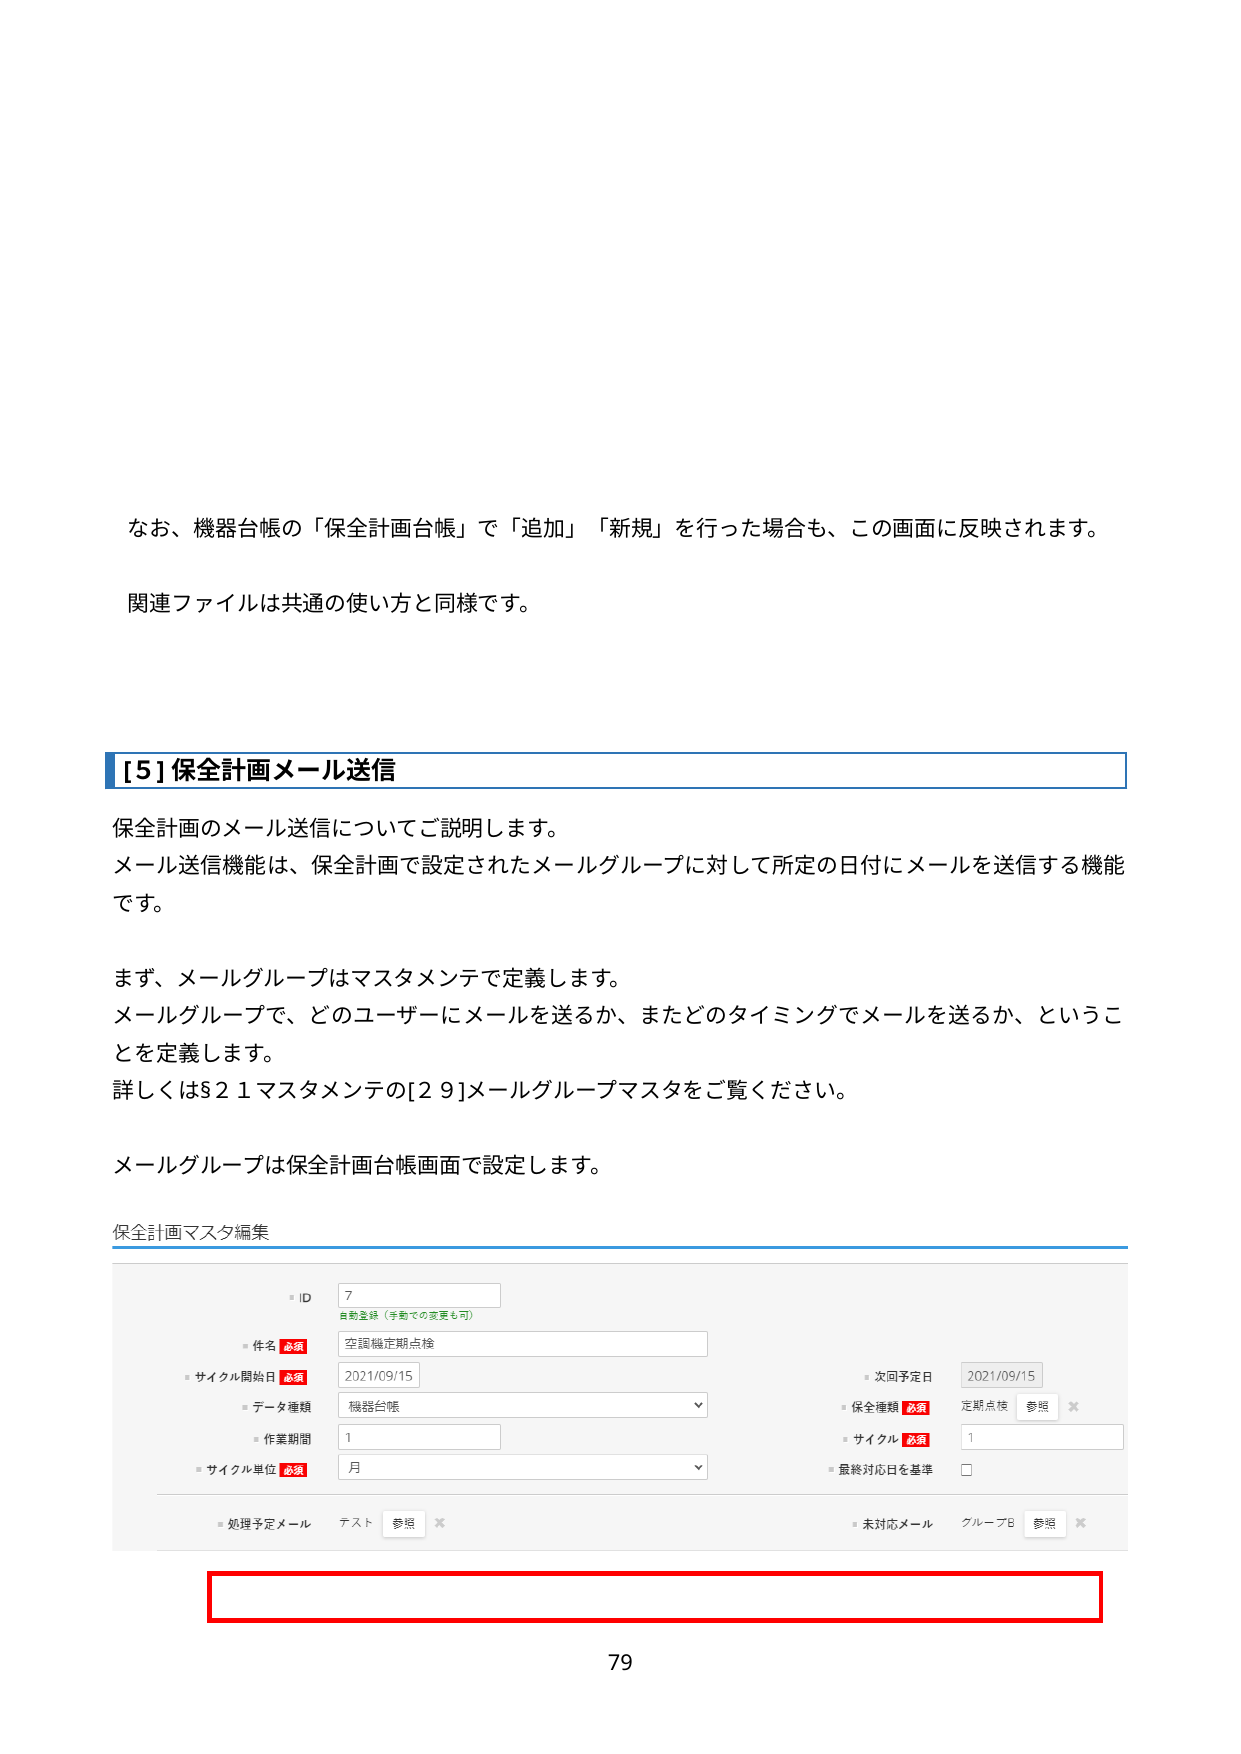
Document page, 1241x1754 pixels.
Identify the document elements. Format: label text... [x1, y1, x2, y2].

text メール送信機能は、保全計画で設定されたメールグループに対して所定の日付にメールを送信する機能です。 [112, 846, 1128, 921]
text 保全計画のメール送信についてご説明します。 [112, 808, 1128, 846]
text まず、メールグループはマスタメンテで定義します。 [112, 958, 1128, 996]
subtitle [５] 保全計画メール送信 [115, 754, 1125, 787]
text 詳しくは§２１マスタメンテの[２９]メールグループマスタをご覧ください。 [112, 1071, 1128, 1108]
text なお、機器台帳の「保全計画台帳」で「追加」「新規」を行った場合も、この画面に反映されます。 [128, 508, 1128, 546]
text メールグループは保全計画台帳画面で設定します。 [112, 1146, 1128, 1183]
text 関連ファイルは共通の使い方と同様です。 [128, 583, 1128, 621]
picture [112, 1220, 1128, 1551]
text メールグループで、どのユーザーにメールを送るか、またどのタイミングでメールを送るか、ということを定義します。 [112, 996, 1128, 1071]
